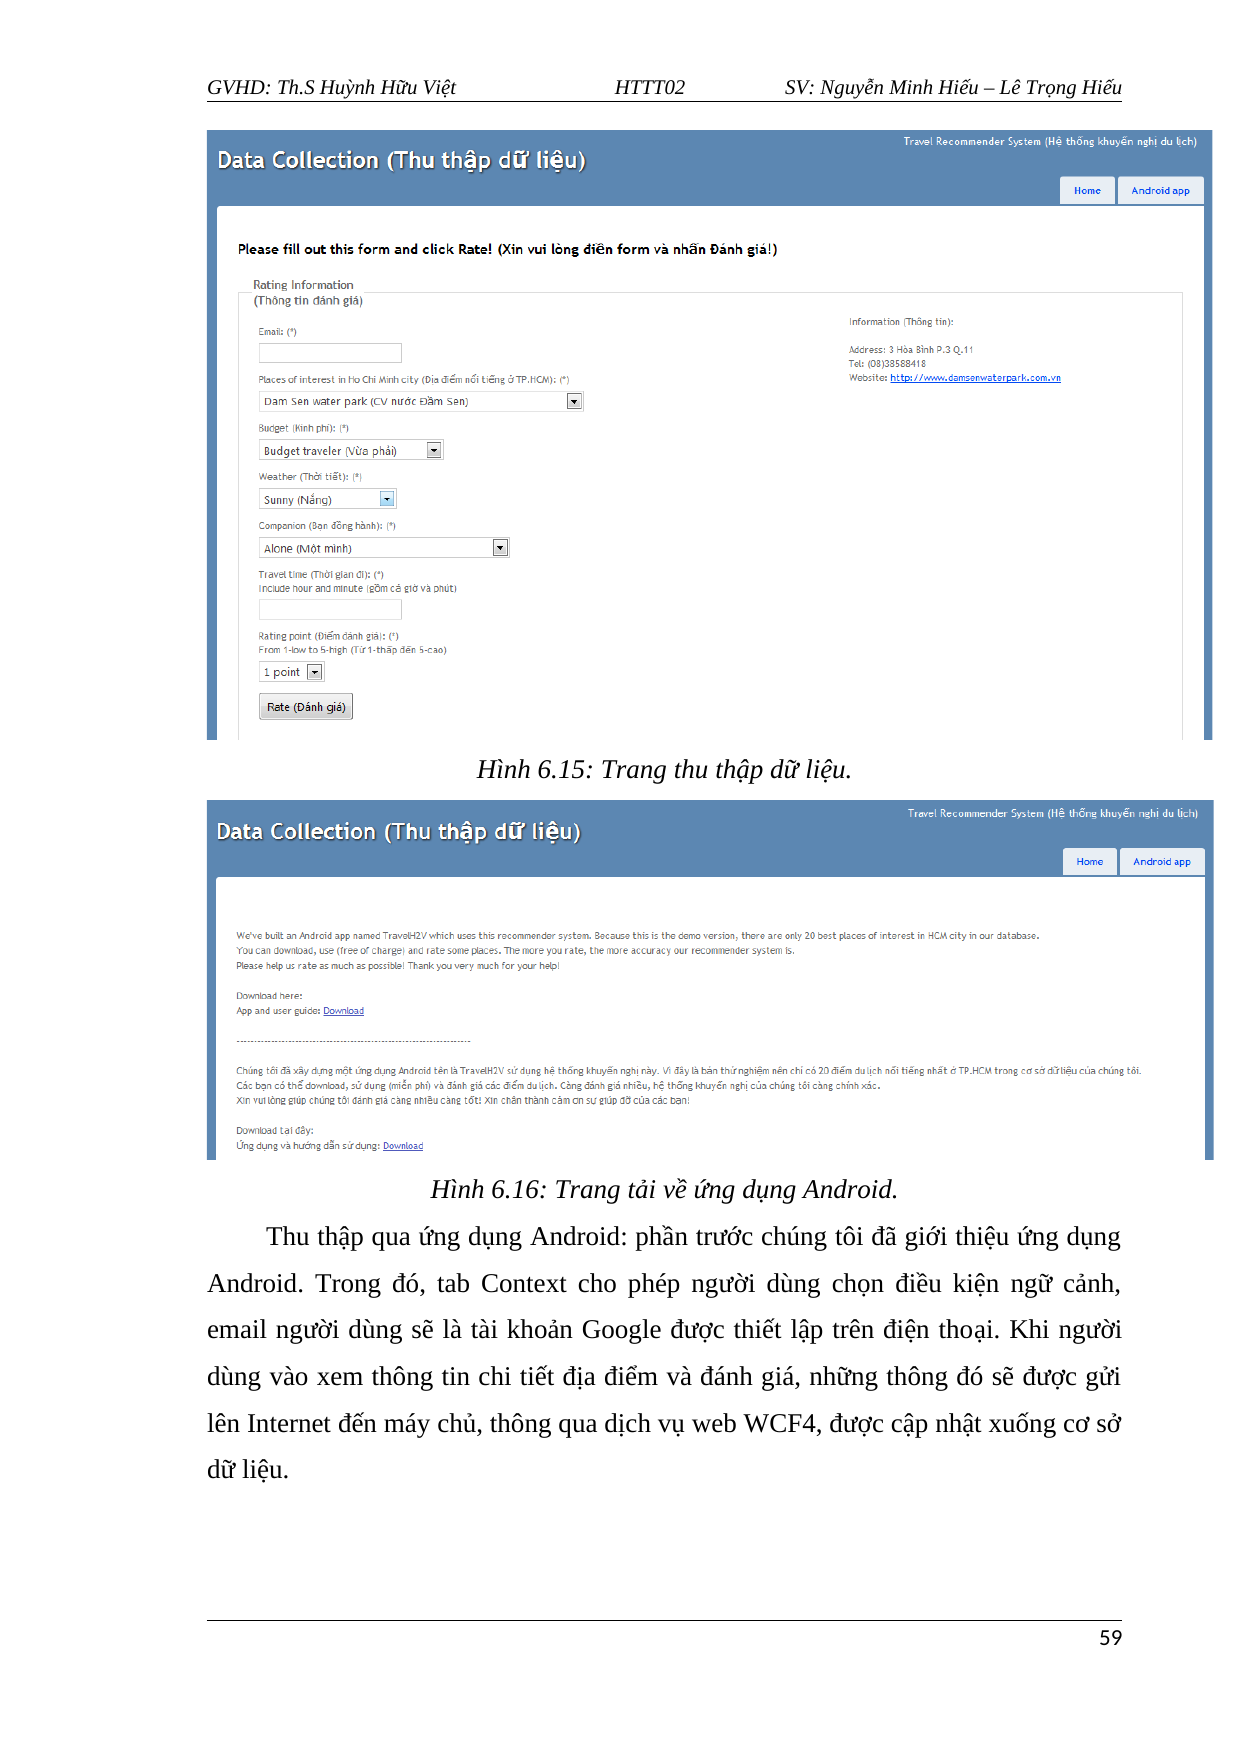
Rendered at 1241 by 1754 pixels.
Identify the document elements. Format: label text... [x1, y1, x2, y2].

text Thu thập qua ứng dụng Android: phần trước chúng tôi đã giới thiệu ứng dụng Android. Trong đó, tab Context cho phép người dùng chọn điều kiện ngữ cảnh, email người dùng sẽ là tài khoản Google được thiết lập trên điện thoại. Khi người dùng vào xem thông tin chi tiết địa điểm và đánh giá, những thông đó sẽ được gửi lên Internet đến máy chủ, thông qua dịch vụ web WCF4, được cập nhật xuống cơ sở dữ liệu. [207, 1220, 1122, 1485]
text Hình 6.16: Trang tải về ứng dụng Android. [207, 1173, 1122, 1205]
picture [206, 130, 1213, 740]
text Hình 6.15: Trang thu thập dữ liệu. [207, 753, 1122, 785]
picture [206, 800, 1214, 1160]
